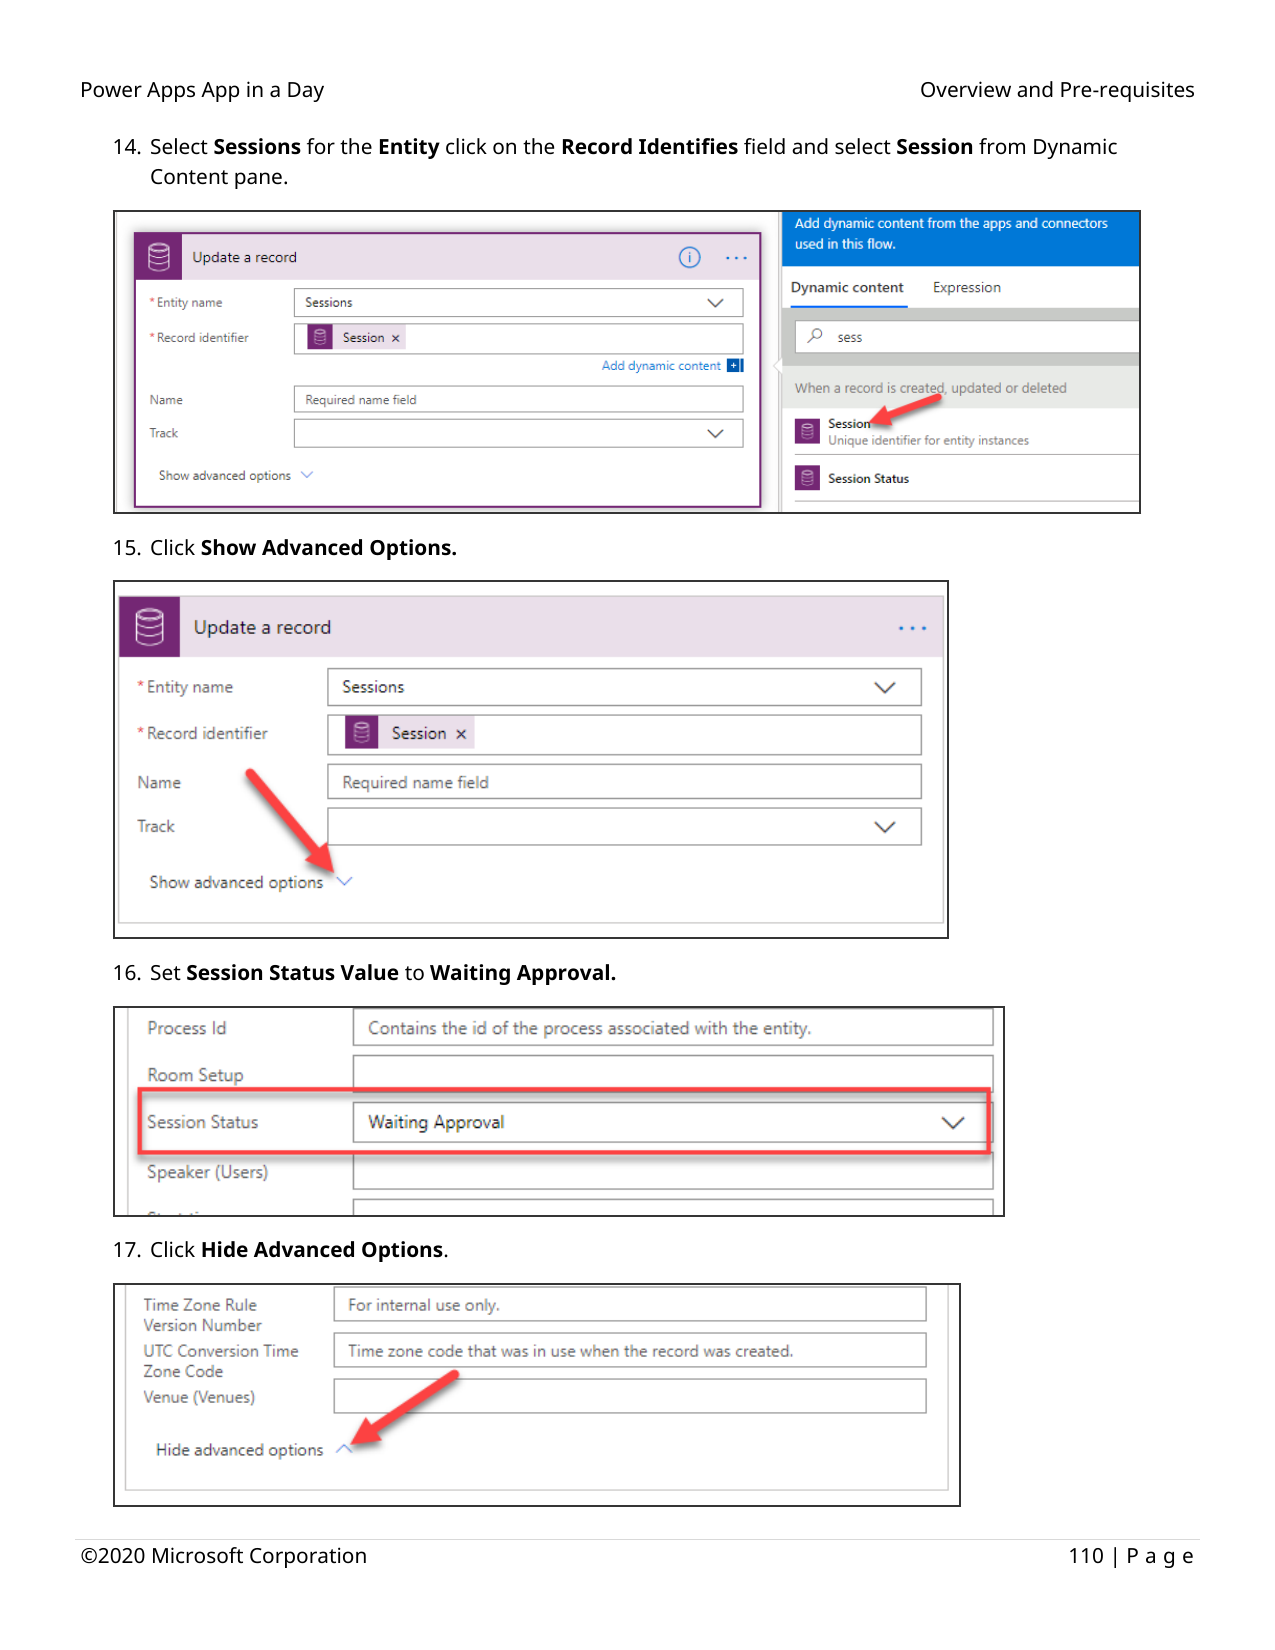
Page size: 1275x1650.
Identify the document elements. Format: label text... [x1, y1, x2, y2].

picture [115, 212, 1139, 512]
list Set Session Status Value to Waiting Approval. [112, 958, 1200, 987]
picture [115, 1285, 959, 1505]
picture [115, 1008, 1003, 1215]
list Select Sessions for the Entity click on the Record Identifies field and select Session from Dynamic Content pane. [112, 132, 1200, 191]
list Click Hide Advanced Options. [112, 1236, 1200, 1264]
picture [115, 582, 947, 937]
list Click Show Advanced Options. [112, 533, 1200, 561]
